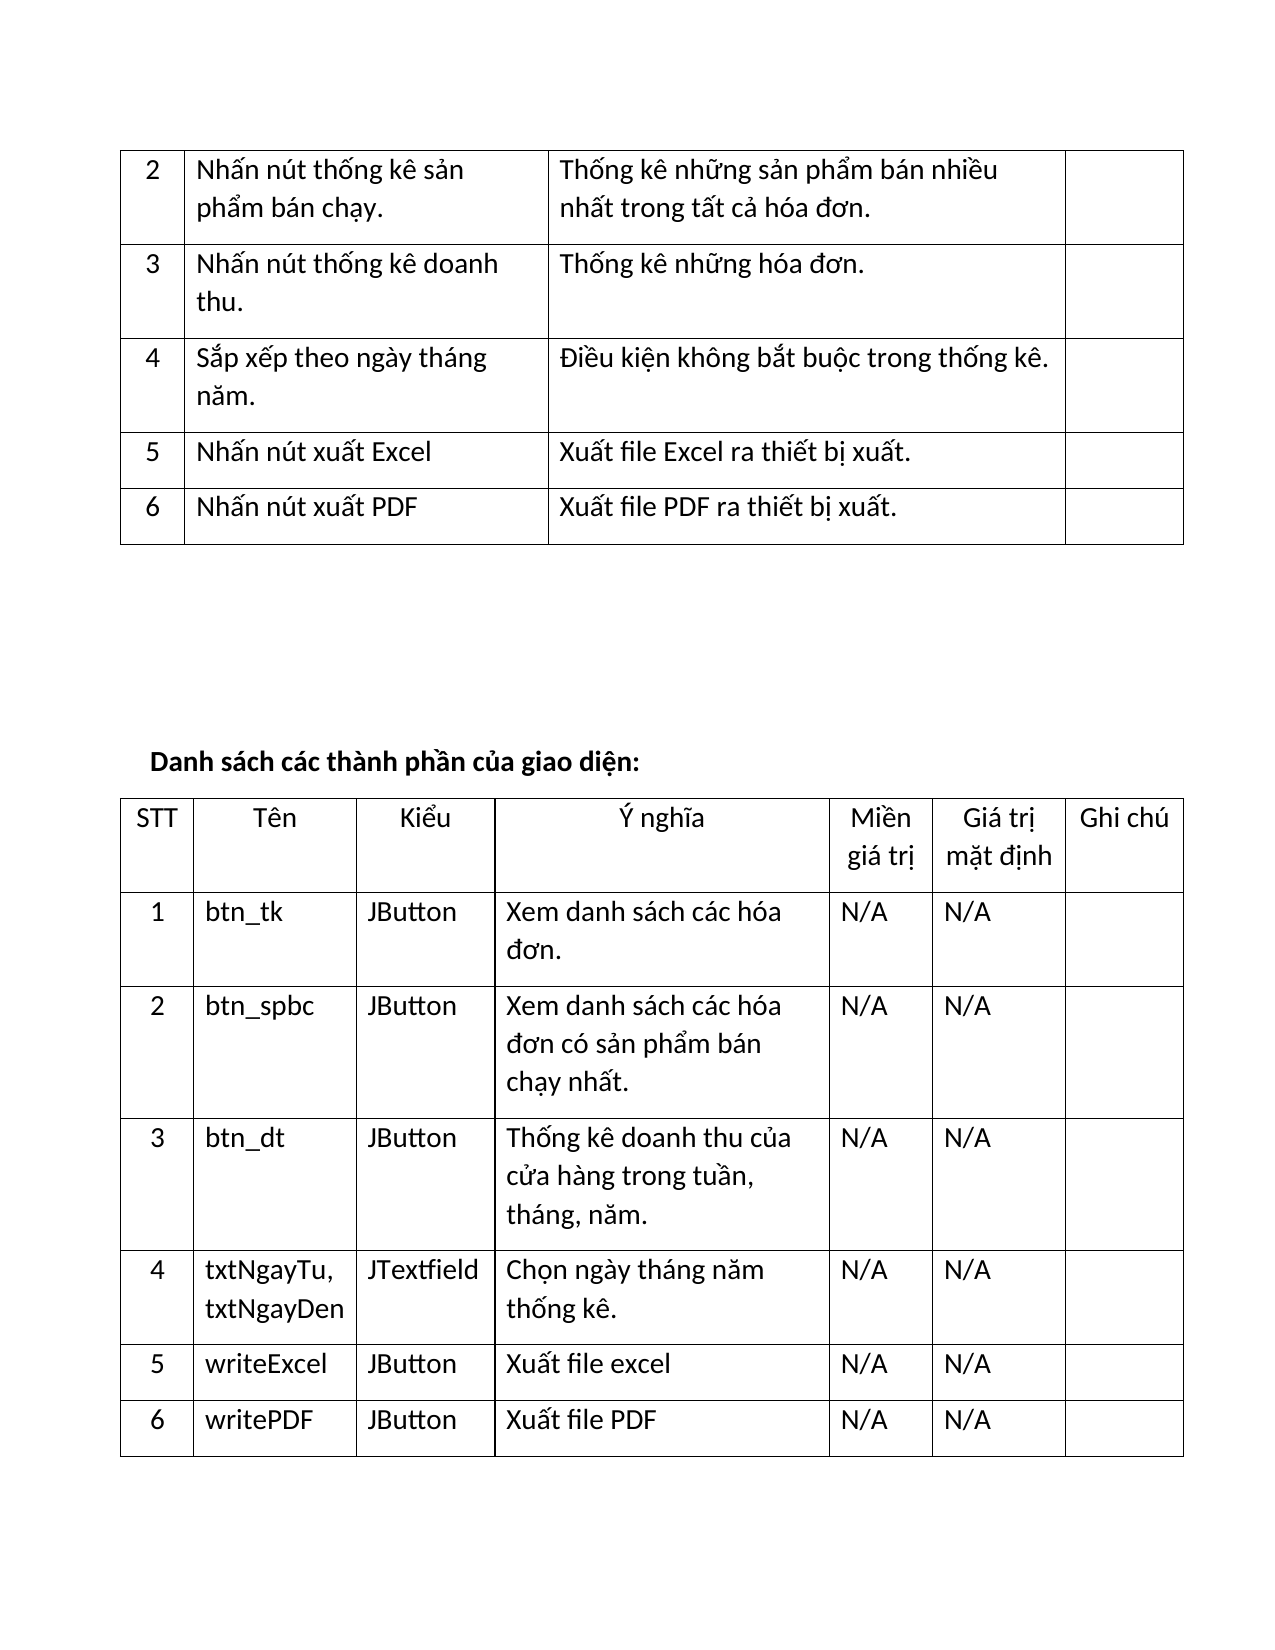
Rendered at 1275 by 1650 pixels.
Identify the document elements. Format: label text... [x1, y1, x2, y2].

table_cell [1066, 1119, 1183, 1250]
table_cell 4 [121, 339, 184, 432]
table_cell N/A [933, 987, 1065, 1118]
table_header Miền giá trị [830, 799, 932, 892]
table_cell writePDF [194, 1401, 356, 1456]
table_cell [1066, 489, 1183, 543]
table_cell 4 [121, 1251, 193, 1344]
table_cell [1066, 987, 1183, 1118]
table_cell Nhấn nút thống kê doanh thu. [185, 245, 548, 338]
table_cell N/A [933, 1345, 1065, 1400]
table_cell N/A [830, 987, 932, 1118]
table_cell Sắp xếp theo ngày tháng năm. [185, 339, 548, 432]
table_cell btn_spbc [194, 987, 356, 1118]
table_cell 2 [121, 151, 184, 244]
table_cell btn_tk [194, 893, 356, 986]
table_cell N/A [933, 1401, 1065, 1456]
table_cell [1066, 1251, 1183, 1344]
table_header Ý nghĩa [496, 799, 829, 892]
table_cell Xuất file excel [496, 1345, 829, 1400]
table_cell Nhấn nút xuất PDF [185, 489, 548, 543]
table_cell JButton [357, 1119, 494, 1250]
table_cell Chọn ngày tháng năm thống kê. [496, 1251, 829, 1344]
table_cell 5 [121, 1345, 193, 1400]
table_cell Thống kê doanh thu của cửa hàng trong tuần, tháng, năm. [496, 1119, 829, 1250]
table_cell Xuất file PDF ra thiết bị xuất. [549, 489, 1065, 543]
table_cell writeExcel [194, 1345, 356, 1400]
table_cell N/A [830, 893, 932, 986]
table_cell N/A [933, 893, 1065, 986]
table_cell Xuất file Excel ra thiết bị xuất. [549, 433, 1065, 487]
table_cell N/A [830, 1401, 932, 1456]
table_cell 2 [121, 987, 193, 1118]
table_cell btn_dt [194, 1119, 356, 1250]
table_cell [1066, 1401, 1183, 1456]
table_cell N/A [830, 1251, 932, 1344]
table_cell 3 [121, 1119, 193, 1250]
table_cell 6 [121, 489, 184, 543]
table_header Ghi chú [1066, 799, 1183, 892]
table_cell N/A [933, 1251, 1065, 1344]
table_cell 5 [121, 433, 184, 487]
table_cell 1 [121, 893, 193, 986]
table_cell Nhấn nút xuất Excel [185, 433, 548, 487]
table_header Giá trị mặt định [933, 799, 1065, 892]
table_cell N/A [933, 1119, 1065, 1250]
table_cell [1066, 245, 1183, 338]
table_cell 6 [121, 1401, 193, 1456]
table_cell Xuất file PDF [496, 1401, 829, 1456]
table_cell JButton [357, 987, 494, 1118]
table_cell N/A [830, 1119, 932, 1250]
table_cell [1066, 339, 1183, 432]
table_cell JTextfield [357, 1251, 494, 1344]
table_cell JButton [357, 893, 494, 986]
table_cell N/A [830, 1345, 932, 1400]
table_cell JButton [357, 1401, 494, 1456]
table_cell Điều kiện không bắt buộc trong thống kê. [549, 339, 1065, 432]
table_cell Xem danh sách các hóa đơn có sản phẩm bán chạy nhất. [496, 987, 829, 1118]
table_header Kiểu [357, 799, 494, 892]
table_header STT [121, 799, 193, 892]
table_cell [1066, 433, 1183, 487]
table_cell Thống kê những sản phẩm bán nhiều nhất trong tất cả hóa đơn. [549, 151, 1065, 244]
table_cell [1066, 1345, 1183, 1400]
table_cell Xem danh sách các hóa đơn. [496, 893, 829, 986]
table_cell txtNgayTu, txtNgayDen [194, 1251, 356, 1344]
table_cell Nhấn nút thống kê sản phẩm bán chạy. [185, 151, 548, 244]
table_header Tên [194, 799, 356, 892]
table_cell 3 [121, 245, 184, 338]
table_cell Thống kê những hóa đơn. [549, 245, 1065, 338]
table_cell [1066, 893, 1183, 986]
text Danh sách các thành phần của giao diện: [150, 743, 1125, 778]
table_cell [1066, 151, 1183, 244]
table_cell JButton [357, 1345, 494, 1400]
